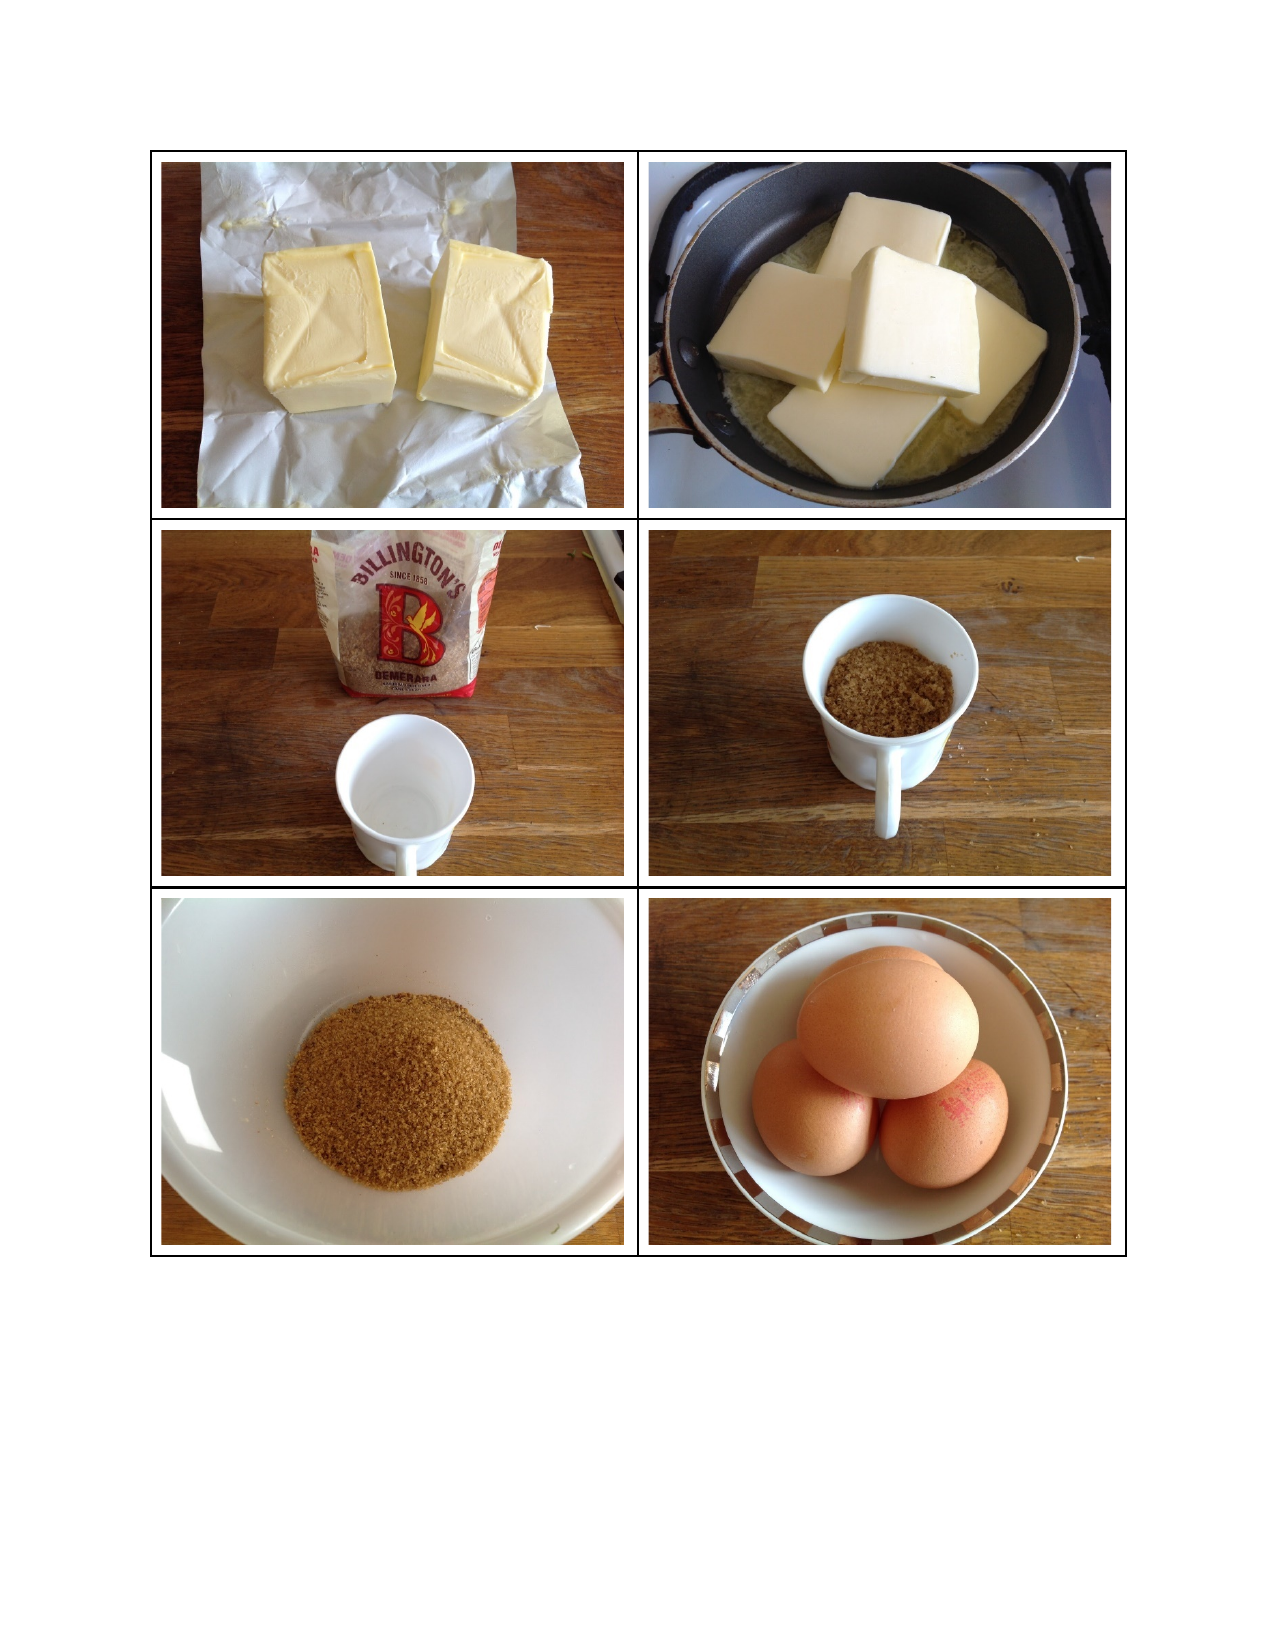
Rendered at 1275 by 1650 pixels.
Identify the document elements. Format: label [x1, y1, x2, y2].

picture [648, 530, 1112, 876]
picture [161, 898, 624, 1245]
table_cell [639, 889, 1125, 1255]
picture [161, 530, 624, 876]
table_cell [152, 152, 637, 518]
table_cell [639, 152, 1125, 518]
picture [648, 162, 1112, 508]
picture [648, 898, 1112, 1245]
table_cell [152, 520, 637, 886]
table_cell [639, 520, 1125, 886]
table_cell [152, 889, 637, 1255]
picture [161, 162, 624, 508]
